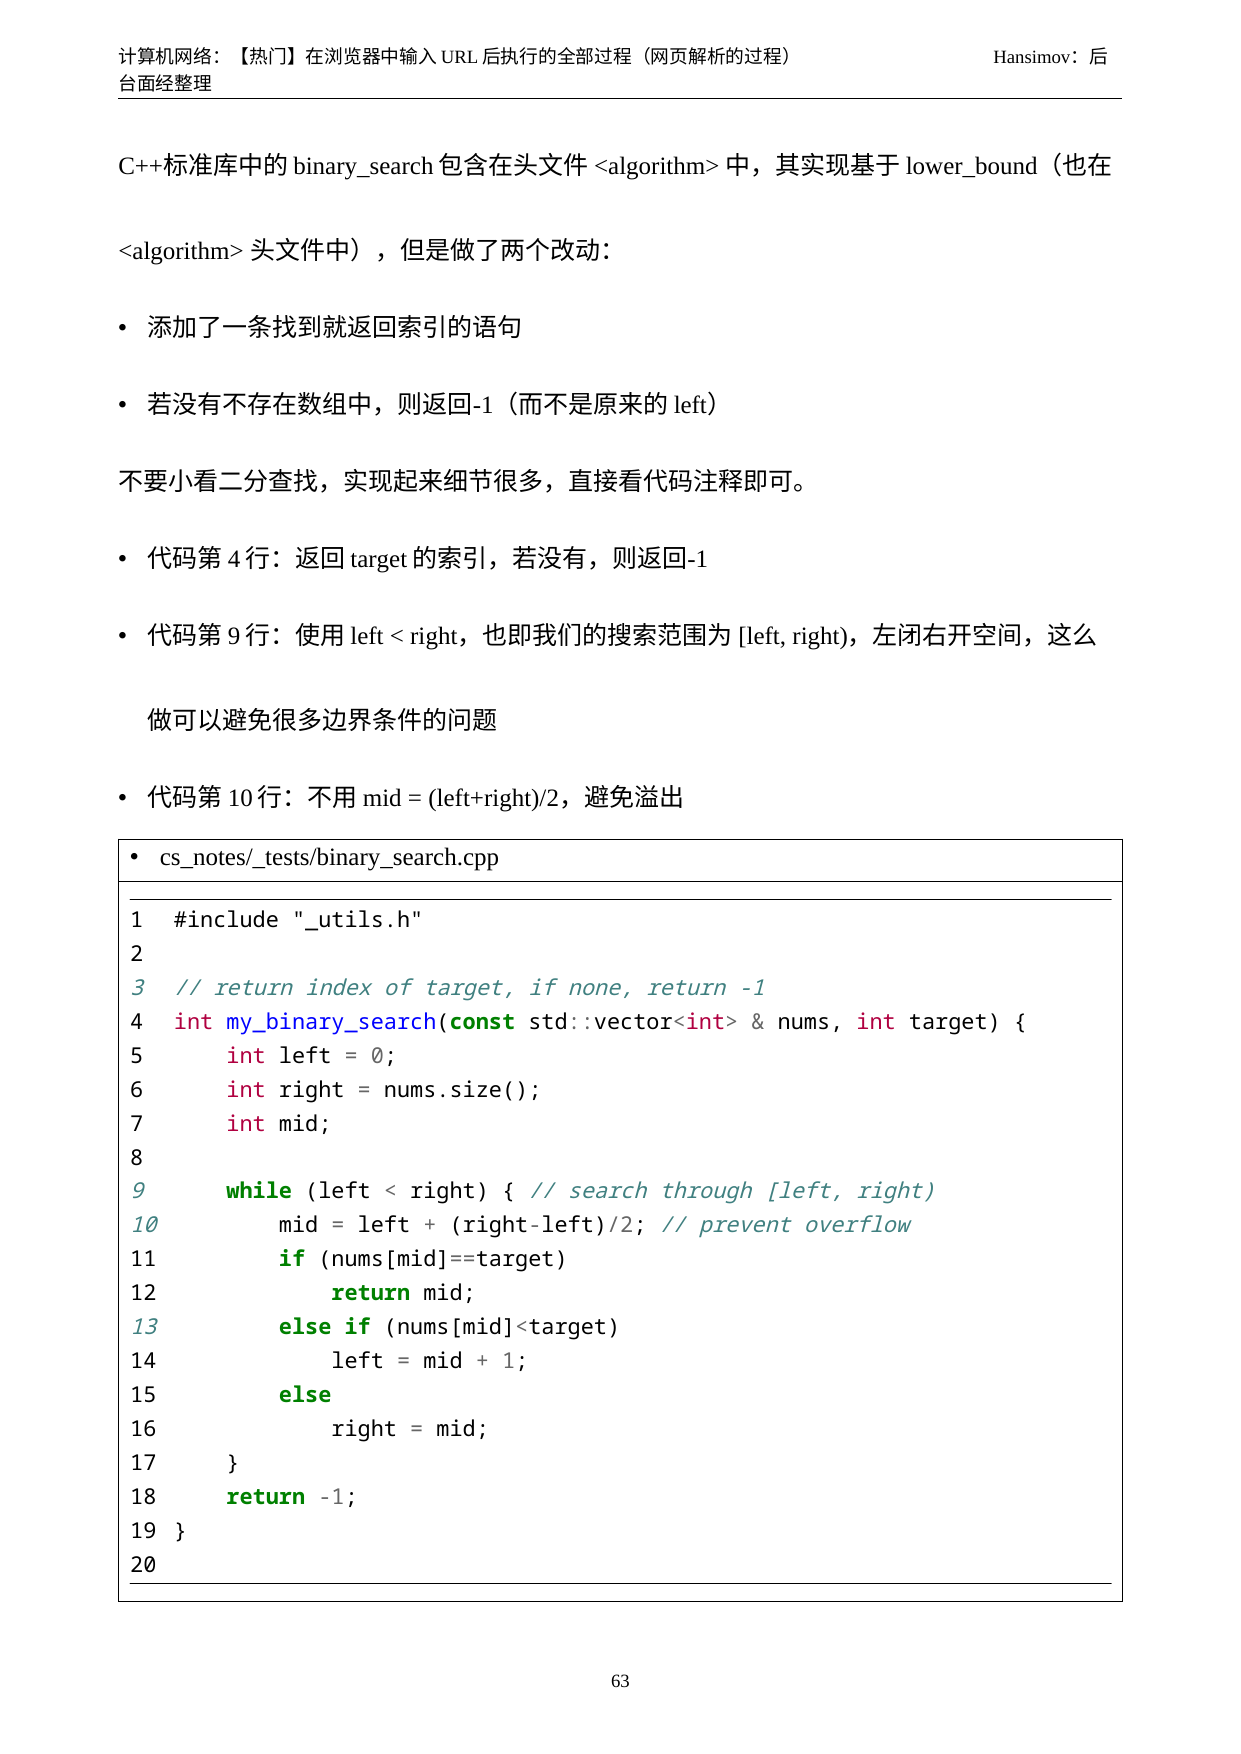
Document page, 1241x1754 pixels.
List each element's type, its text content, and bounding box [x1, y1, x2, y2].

text 代码第9行：使用left < right，也即我们的搜索范围为 [left, right)，左闭右开空间，这么做可以避免很多边界条件的问题 [118, 600, 1122, 752]
text 代码第10行：不用mid = (left+right)/2，避免溢出 [118, 762, 1122, 829]
text 代码第4行：返回target的索引，若没有，则返回-1 [118, 523, 1122, 591]
text 添加了一条找到就返回索引的语句 [118, 292, 1122, 360]
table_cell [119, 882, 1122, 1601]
text 若没有不存在数组中，则返回-1（而不是原来的left） [118, 369, 1122, 437]
text 不要小看二分查找，实现起来细节很多，直接看代码注释即可。 [118, 446, 1122, 514]
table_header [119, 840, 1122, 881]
text C++标准库中的binary_search包含在头文件 <algorithm> 中，其实现基于lower_bound（也在 <algorithm> 头文件中），但是做了两个改动： [118, 130, 1122, 283]
